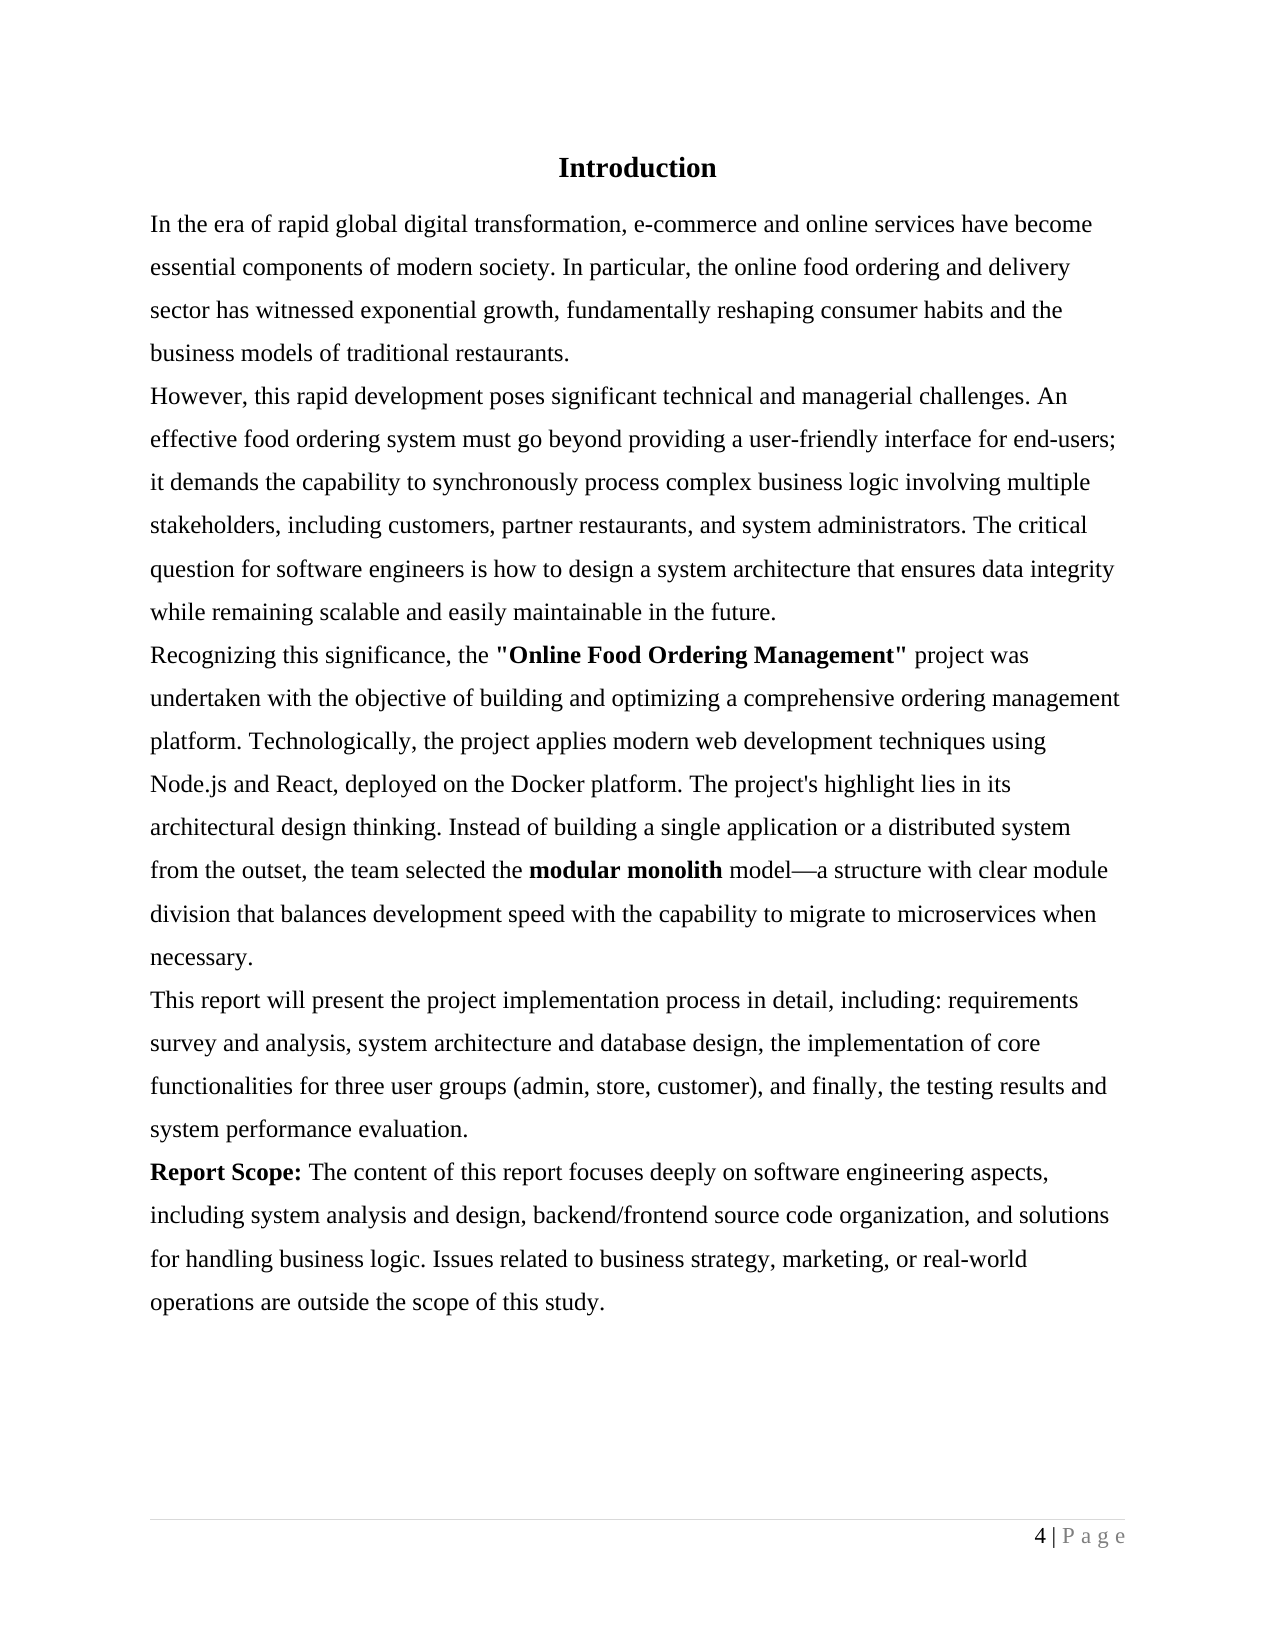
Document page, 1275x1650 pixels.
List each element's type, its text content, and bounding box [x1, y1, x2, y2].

subtitle Introduction [150, 150, 1125, 183]
text In the era of rapid global digital transformation, e-commerce and online services have become essential components of modern society. In particular, the online food ordering and delivery sector has witnessed exponential growth, fundamentally reshaping consumer habits and the business models of traditional restaurants. [150, 209, 1125, 367]
text Recognizing this significance, the "Online Food Ordering Management" project was undertaken with the objective of building and optimizing a comprehensive ordering management platform. Technologically, the project applies modern web development techniques using Node.js and React, deployed on the Docker platform. The project's highlight lies in its architectural design thinking. Instead of building a single application or a distributed system from the outset, the team selected the modular monolith model—a structure with clear module division that balances development speed with the capability to migrate to microservices when necessary. [150, 640, 1125, 971]
text However, this rapid development poses significant technical and managerial challenges. An effective food ordering system must go beyond providing a user-friendly interface for end-users; it demands the capability to synchronously process complex business logic involving multiple stakeholders, including customers, partner restaurants, and system administrators. The critical question for software engineers is how to design a system architecture that ensures data integrity while remaining scalable and easily maintainable in the future. [150, 381, 1125, 626]
text This report will present the project implementation process in detail, including: requirements survey and analysis, system architecture and database design, the implementation of core functionalities for three user groups (admin, store, customer), and finally, the testing results and system performance evaluation. [150, 985, 1125, 1143]
text Report Scope: The content of this report focuses deeply on software engineering aspects, including system analysis and design, backend/frontend source code organization, and solutions for handling business logic. Issues related to business strategy, marketing, or real-world operations are outside the scope of this study. [150, 1157, 1125, 1316]
